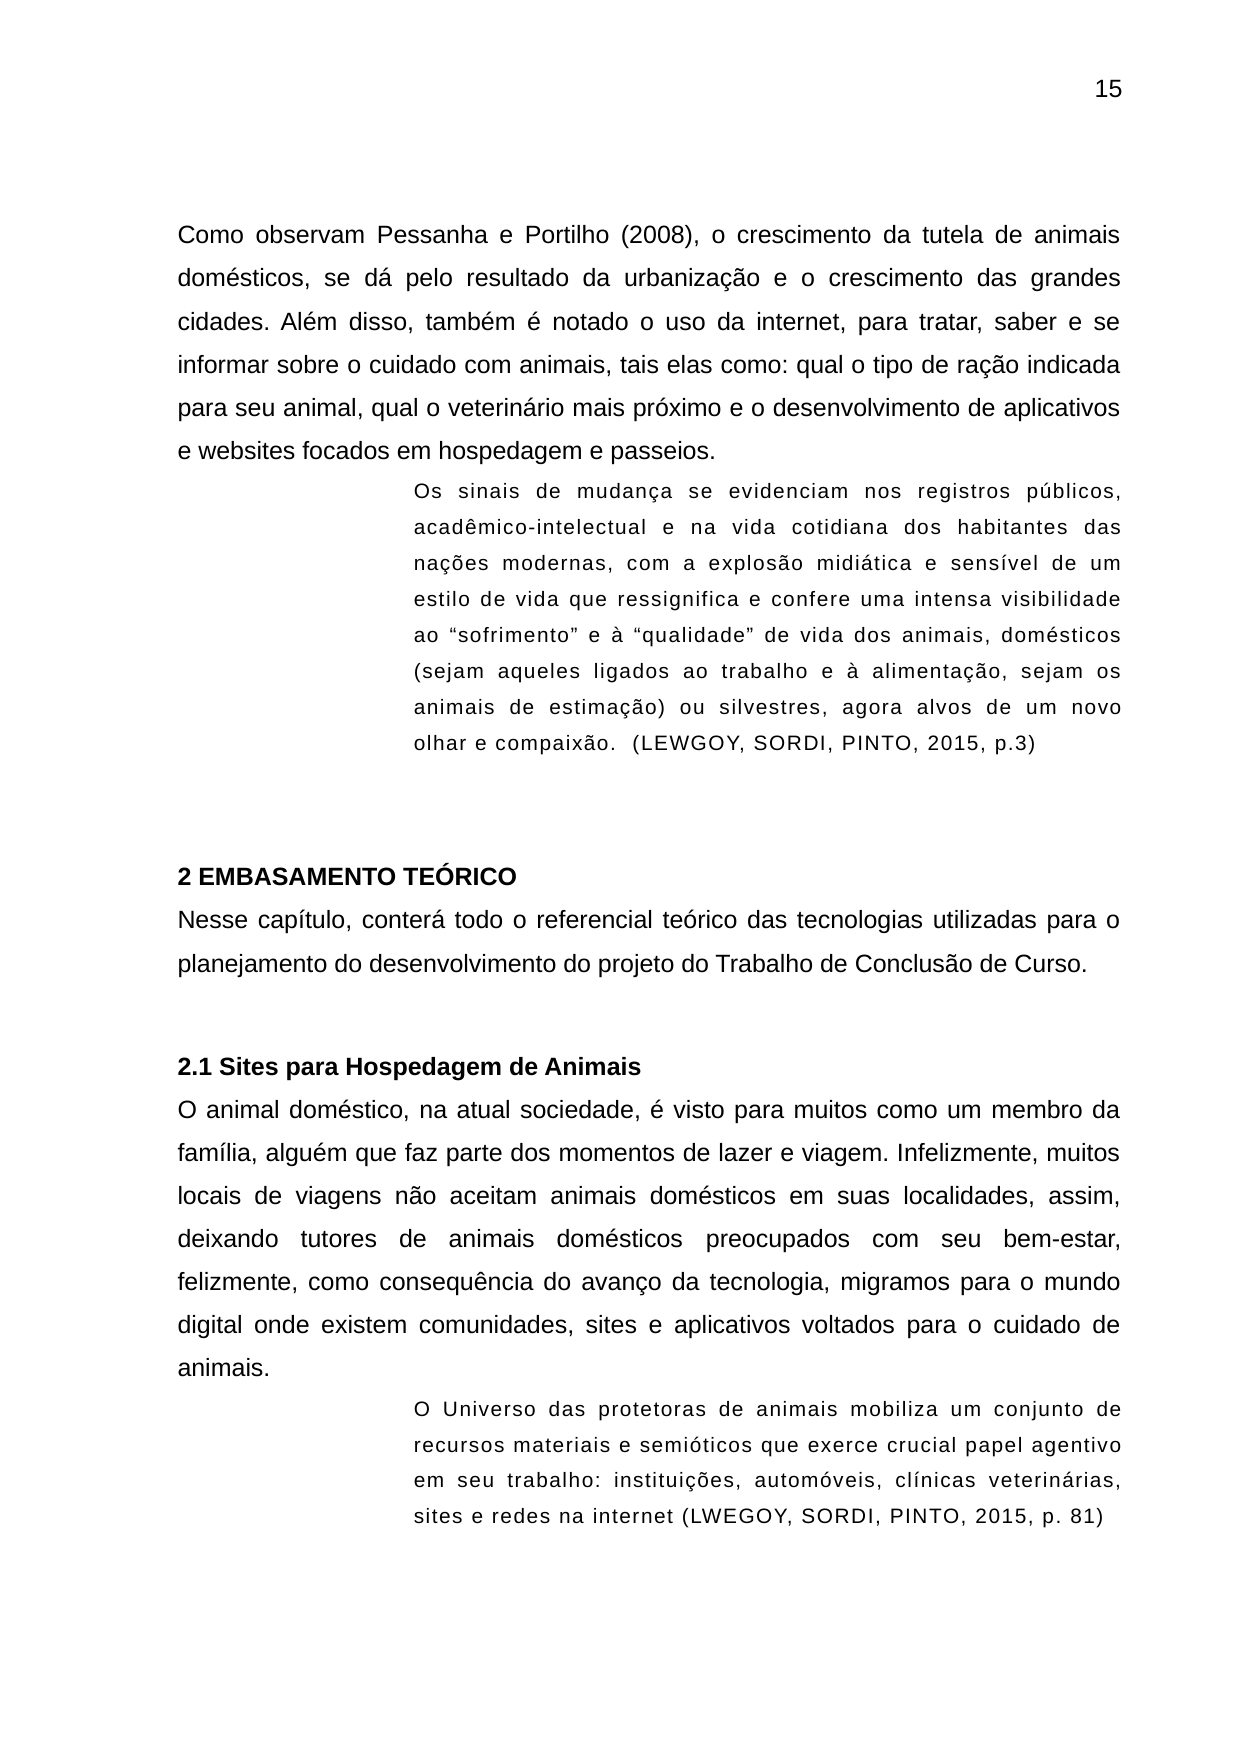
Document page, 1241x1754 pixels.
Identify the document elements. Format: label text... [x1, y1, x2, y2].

subtitle O Universo das protetoras de animais mobiliza um conjunto de recursos materiais e semióticos que exerce crucial papel agentivo em seu trabalho: instituições, automóveis, clínicas veterinárias, sites e redes na internet (LWEGOY, SORDI, PINTO, 2015, p. 81) [413, 1396, 1122, 1528]
subtitle Os sinais de mudança se evidenciam nos registros públicos, acadêmico-intelectual e na vida cotidiana dos habitantes das nações modernas, com a explosão midiática e sensível de um estilo de vida que ressignifica e confere uma intensa visibilidade ao “sofrimento” e à “qualidade” de vida dos animais, domésticos (sejam aqueles ligados ao trabalho e à alimentação, sejam os animais de estimação) ou silvestres, agora alvos de um novo olhar e compaixão. (LEWGOY, SORDI, PINTO, 2015, p.3) [413, 479, 1122, 754]
text 2.1 Sites para Hospedagem de Animais [177, 1051, 1122, 1080]
text Nesse capítulo, conterá todo o referencial teórico das tecnologias utilizadas para o planejamento do desenvolvimento do projeto do Trabalho de Conclusão de Curso. [177, 905, 1122, 977]
text Como observam Pessanha e Portilho (2008), o crescimento da tutela de animais domésticos, se dá pelo resultado da urbanização e o crescimento das grandes cidades. Além disso, também é notado o uso da internet, para tratar, saber e se informar sobre o cuidado com animais, tais elas como: qual o tipo de ração indicada para seu animal, qual o veterinário mais próximo e o desenvolvimento de aplicativos e websites focados em hospedagem e passeios. [177, 220, 1122, 465]
text O animal doméstico, na atual sociedade, é visto para muitos como um membro da família, alguém que faz parte dos momentos de lazer e viagem. Infelizmente, muitos locais de viagens não aceitam animais domésticos em suas localidades, assim, deixando tutores de animais domésticos preocupados com seu bem-estar, felizmente, como consequência do avanço da tecnologia, migramos para o mundo digital onde existem comunidades, sites e aplicativos voltados para o cuidado de animais. [177, 1094, 1122, 1382]
text 2 EMBASAMENTO TEÓRICO [177, 862, 1122, 891]
